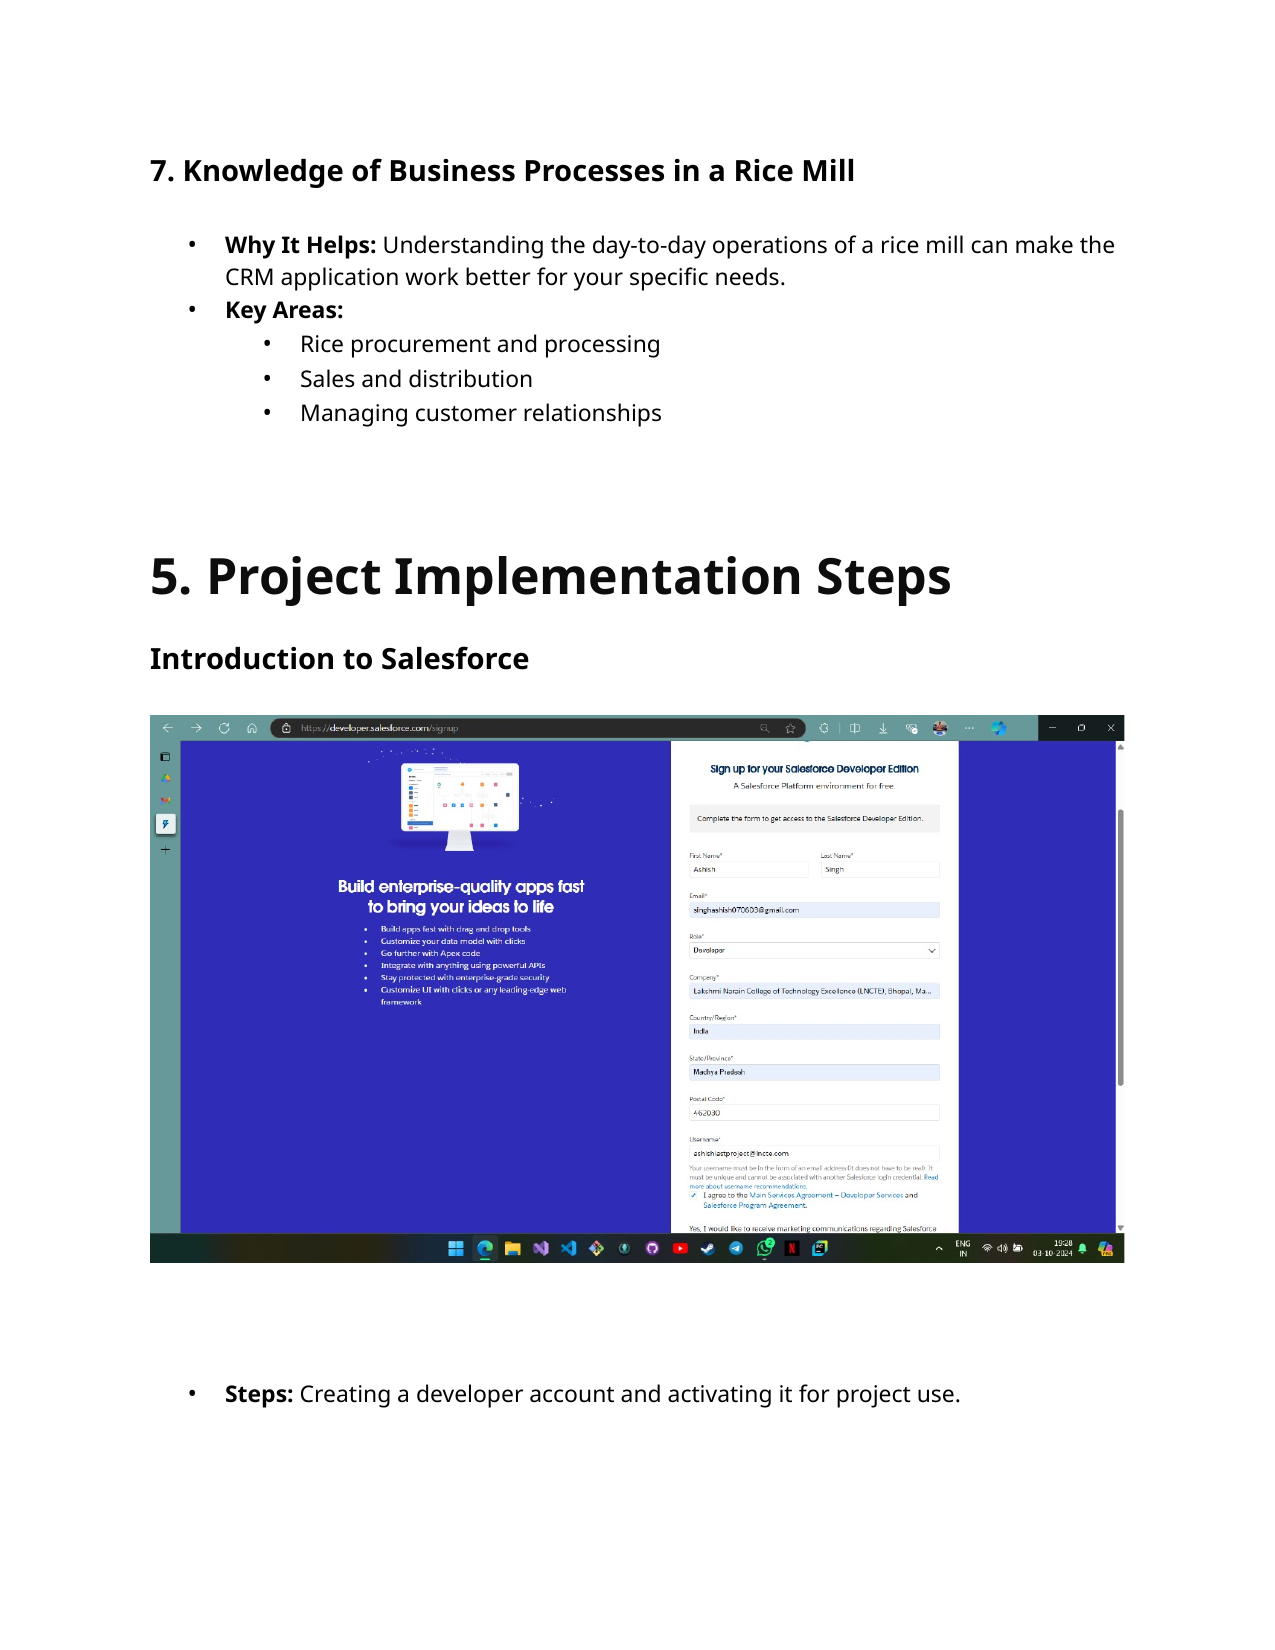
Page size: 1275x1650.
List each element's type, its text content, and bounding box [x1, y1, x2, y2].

text 7. Knowledge of Business Processes in a Rice Mill [150, 150, 1125, 190]
list Sales and distribution [262, 360, 1125, 394]
text 5. Project Implementation Steps [150, 541, 1125, 609]
list Steps: Creating a developer account and activating it for project use. [187, 1376, 1125, 1410]
text Introduction to Salesforce [150, 638, 1125, 678]
picture [150, 715, 1125, 1263]
list Rice procurement and processing [262, 326, 1125, 360]
list Managing customer relationships [262, 394, 1125, 428]
list Key Areas: [187, 292, 1125, 326]
list Why It Helps: Understanding the day-to-day operations of a rice mill can make the CRM application work better for your specific needs. [187, 227, 1125, 292]
